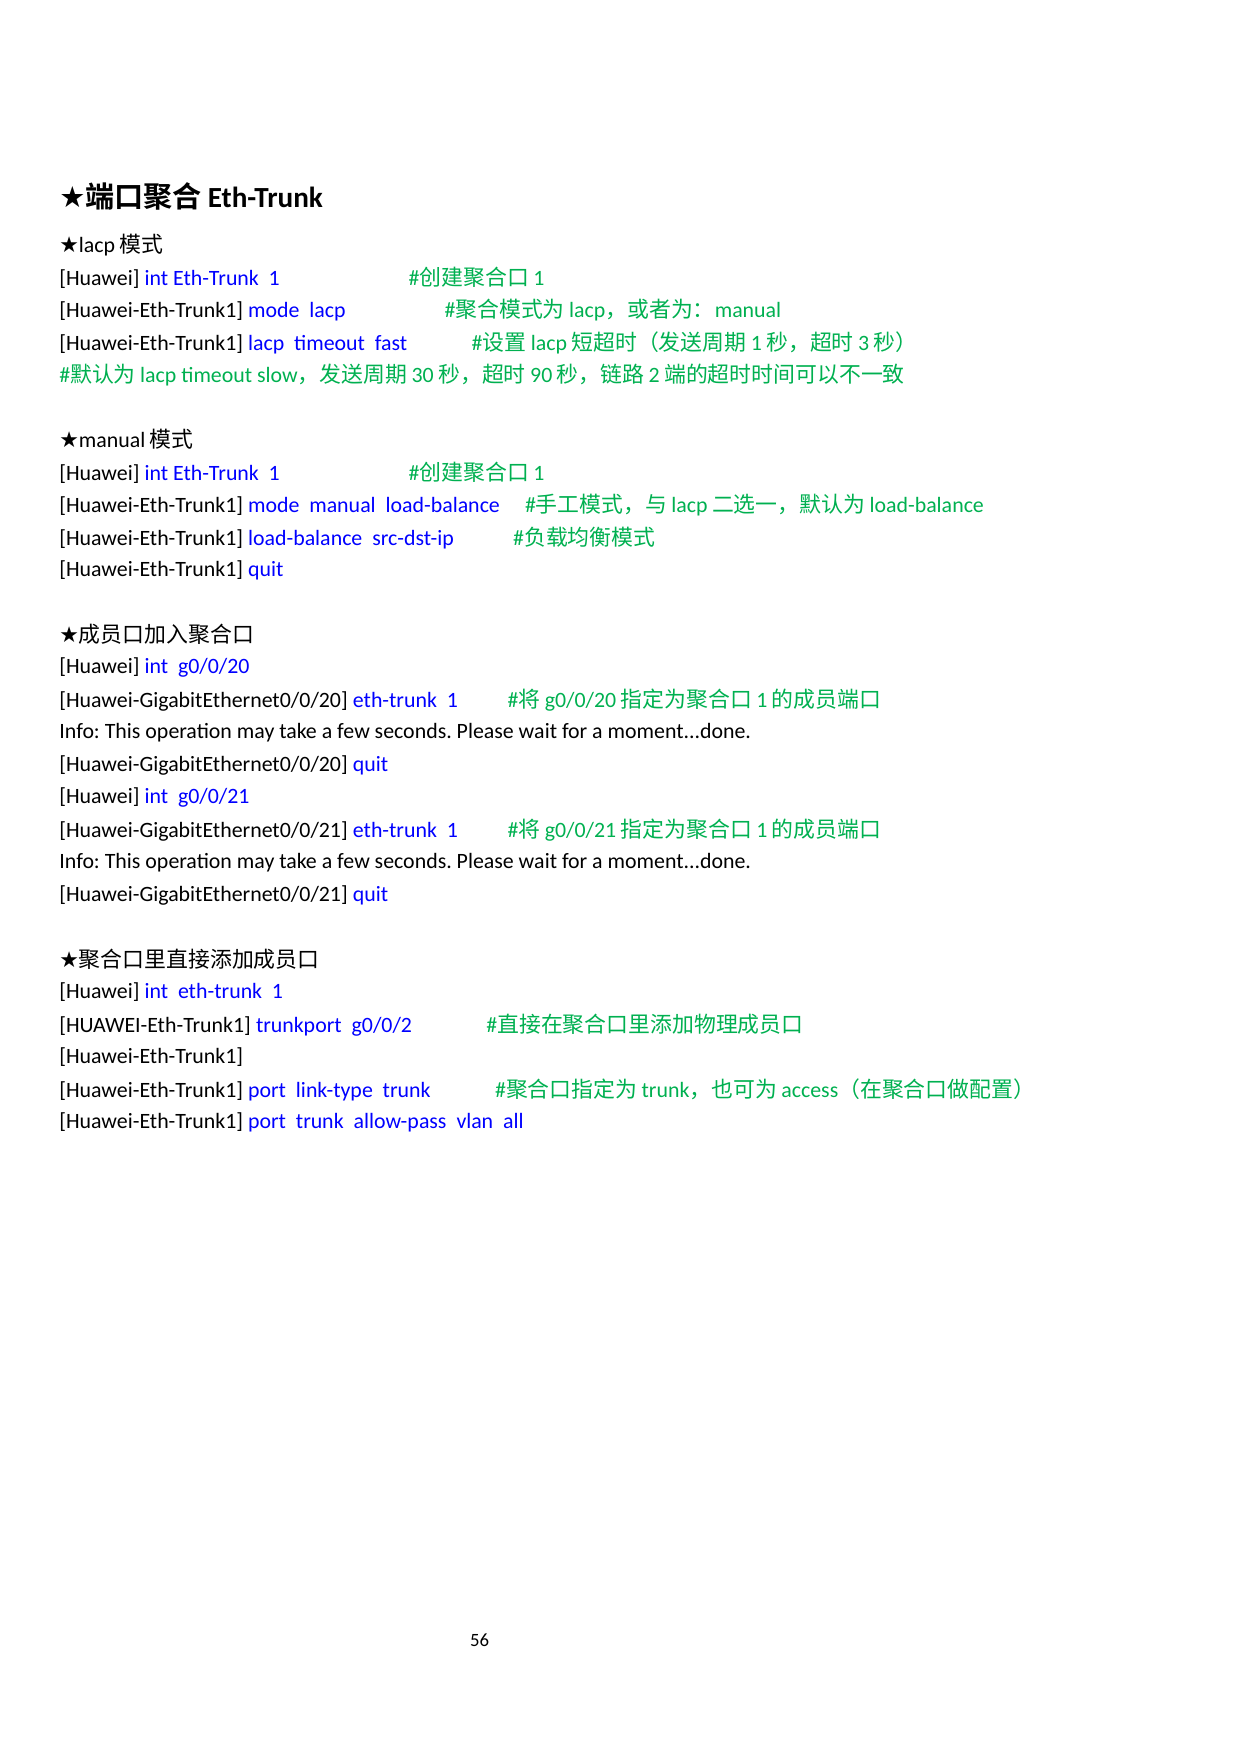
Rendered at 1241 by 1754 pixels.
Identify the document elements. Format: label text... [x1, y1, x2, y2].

text [Huawei-Eth-Trunk1] load-balance src-dst-ip #负载均衡模式 [59, 519, 1181, 552]
text ★成员口加入聚合口 [59, 617, 1181, 649]
text ★lacp模式 [59, 227, 1181, 259]
text [Huawei-GigabitEthernet0/0/20] quit [59, 747, 1181, 779]
text Info: This operation may take a few seconds. Please wait for a moment...done. [59, 714, 1181, 747]
text #默认为lacp timeout slow，发送周期30秒，超时90秒，链路2端的超时时间可以不一致 [59, 357, 1181, 389]
text ★manual模式 [59, 422, 1181, 454]
text [Huawei-GigabitEthernet0/0/20] eth-trunk 1 #将g0/0/20指定为聚合口1的成员端口 [59, 682, 1181, 714]
text [Huawei] int g0/0/21 [59, 779, 1181, 812]
text Info: This operation may take a few seconds. Please wait for a moment...done. [59, 844, 1181, 877]
text [Huawei-Eth-Trunk1] mode lacp #聚合模式为lacp，或者为：manual [59, 292, 1181, 324]
text [Huawei-Eth-Trunk1] port trunk allow-pass vlan all [59, 1104, 1181, 1137]
text [Huawei-Eth-Trunk1] port link-type trunk #聚合口指定为trunk，也可为access（在聚合口做配置） [59, 1072, 1181, 1104]
text [Huawei-Eth-Trunk1] [59, 1039, 1181, 1072]
text [Huawei] int Eth-Trunk 1 #创建聚合口1 [59, 454, 1181, 487]
text [Huawei-GigabitEthernet0/0/21] quit [59, 877, 1181, 909]
text [Huawei] int g0/0/20 [59, 649, 1181, 682]
text [Huawei-Eth-Trunk1] quit [59, 552, 1181, 584]
text [Huawei-Eth-Trunk1] lacp timeout fast #设置lacp短超时（发送周期1秒，超时3秒） [59, 324, 1181, 357]
text [Huawei-GigabitEthernet0/0/21] eth-trunk 1 #将g0/0/21指定为聚合口1的成员端口 [59, 812, 1181, 844]
text ★聚合口里直接添加成员口 [59, 942, 1181, 974]
text [HUAWEI-Eth-Trunk1] trunkport g0/0/2 #直接在聚合口里添加物理成员口 [59, 1007, 1181, 1039]
text [Huawei-Eth-Trunk1] mode manual load-balance #手工模式，与lacp二选一，默认为load-balance [59, 487, 1181, 519]
text [Huawei] int Eth-Trunk 1 #创建聚合口1 [59, 259, 1181, 292]
text [Huawei] int eth-trunk 1 [59, 974, 1181, 1007]
text ★端口聚合Eth-Trunk [59, 162, 1181, 227]
